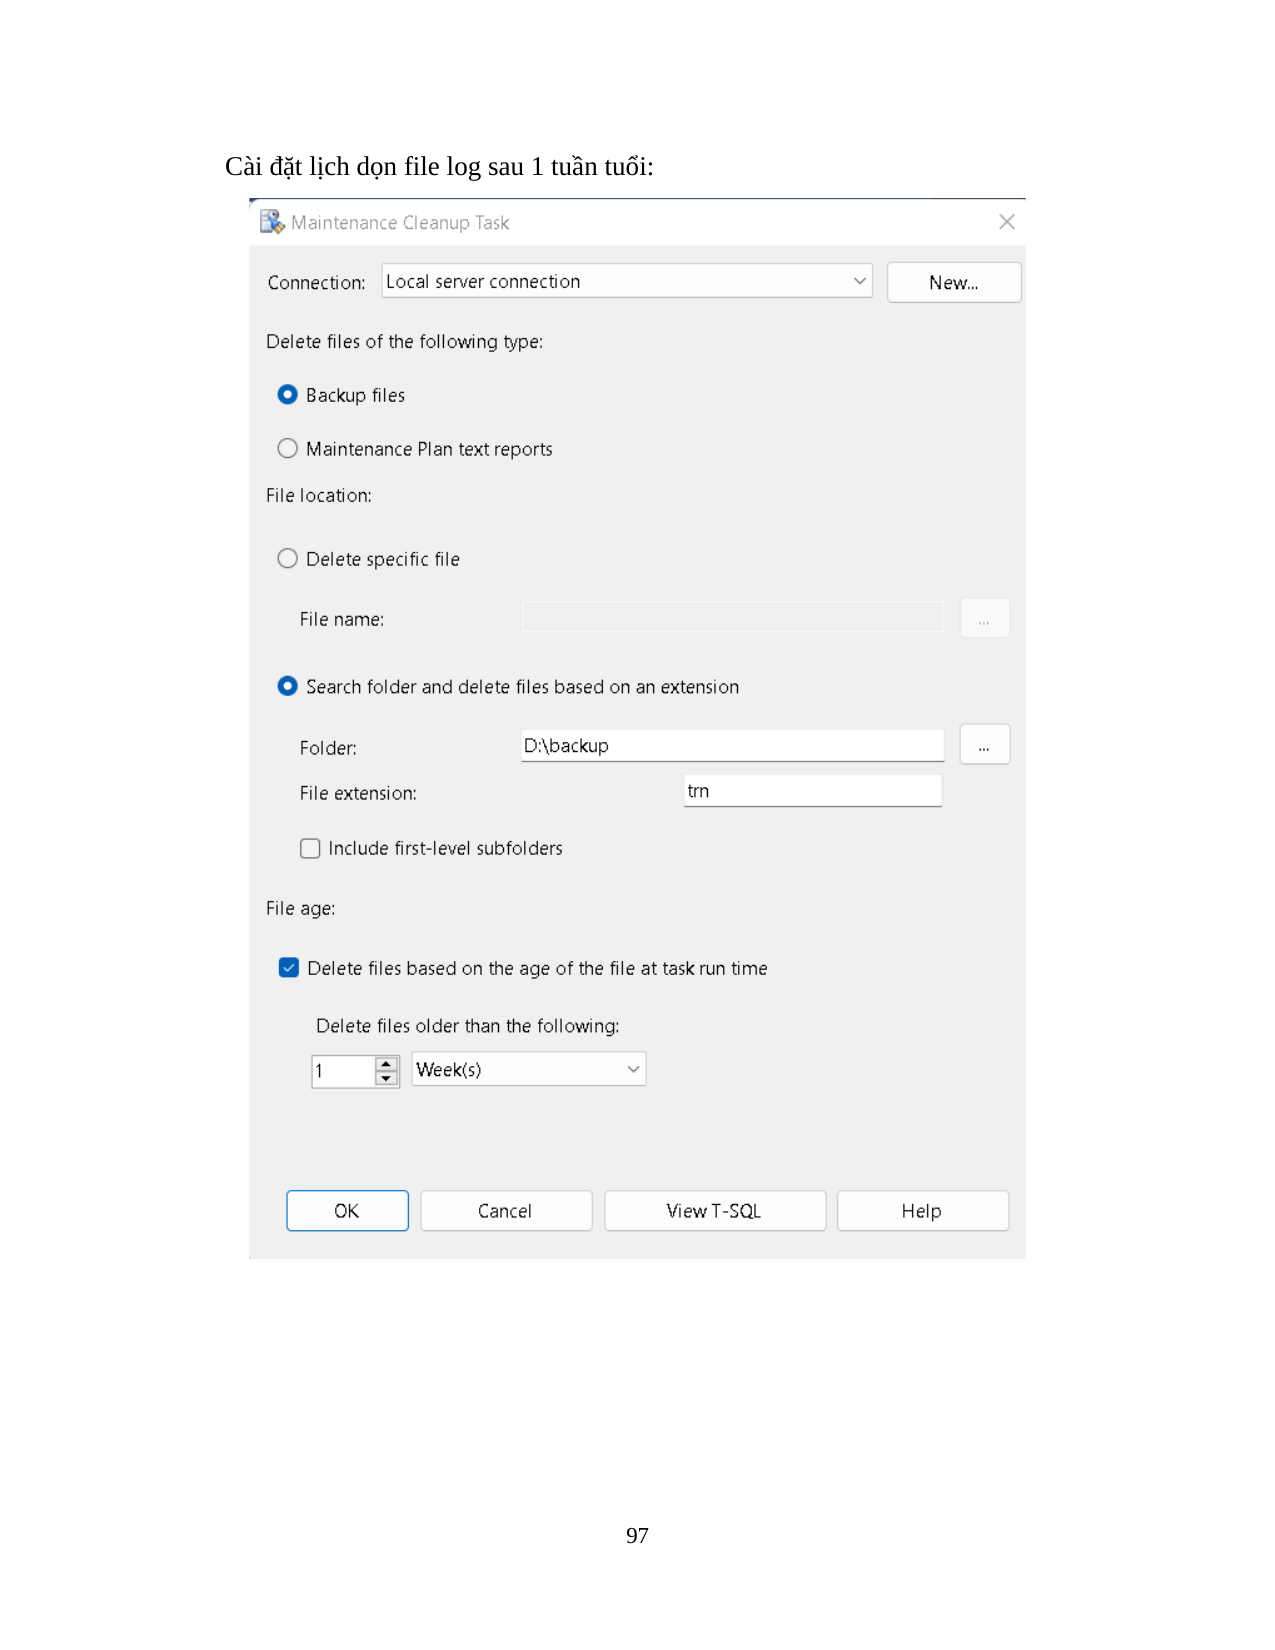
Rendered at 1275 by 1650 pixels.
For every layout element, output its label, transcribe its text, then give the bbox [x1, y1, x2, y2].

picture [249, 198, 1026, 1259]
text Cài đặt lịch dọn file log sau 1 tuần tuổi: [225, 150, 1125, 181]
